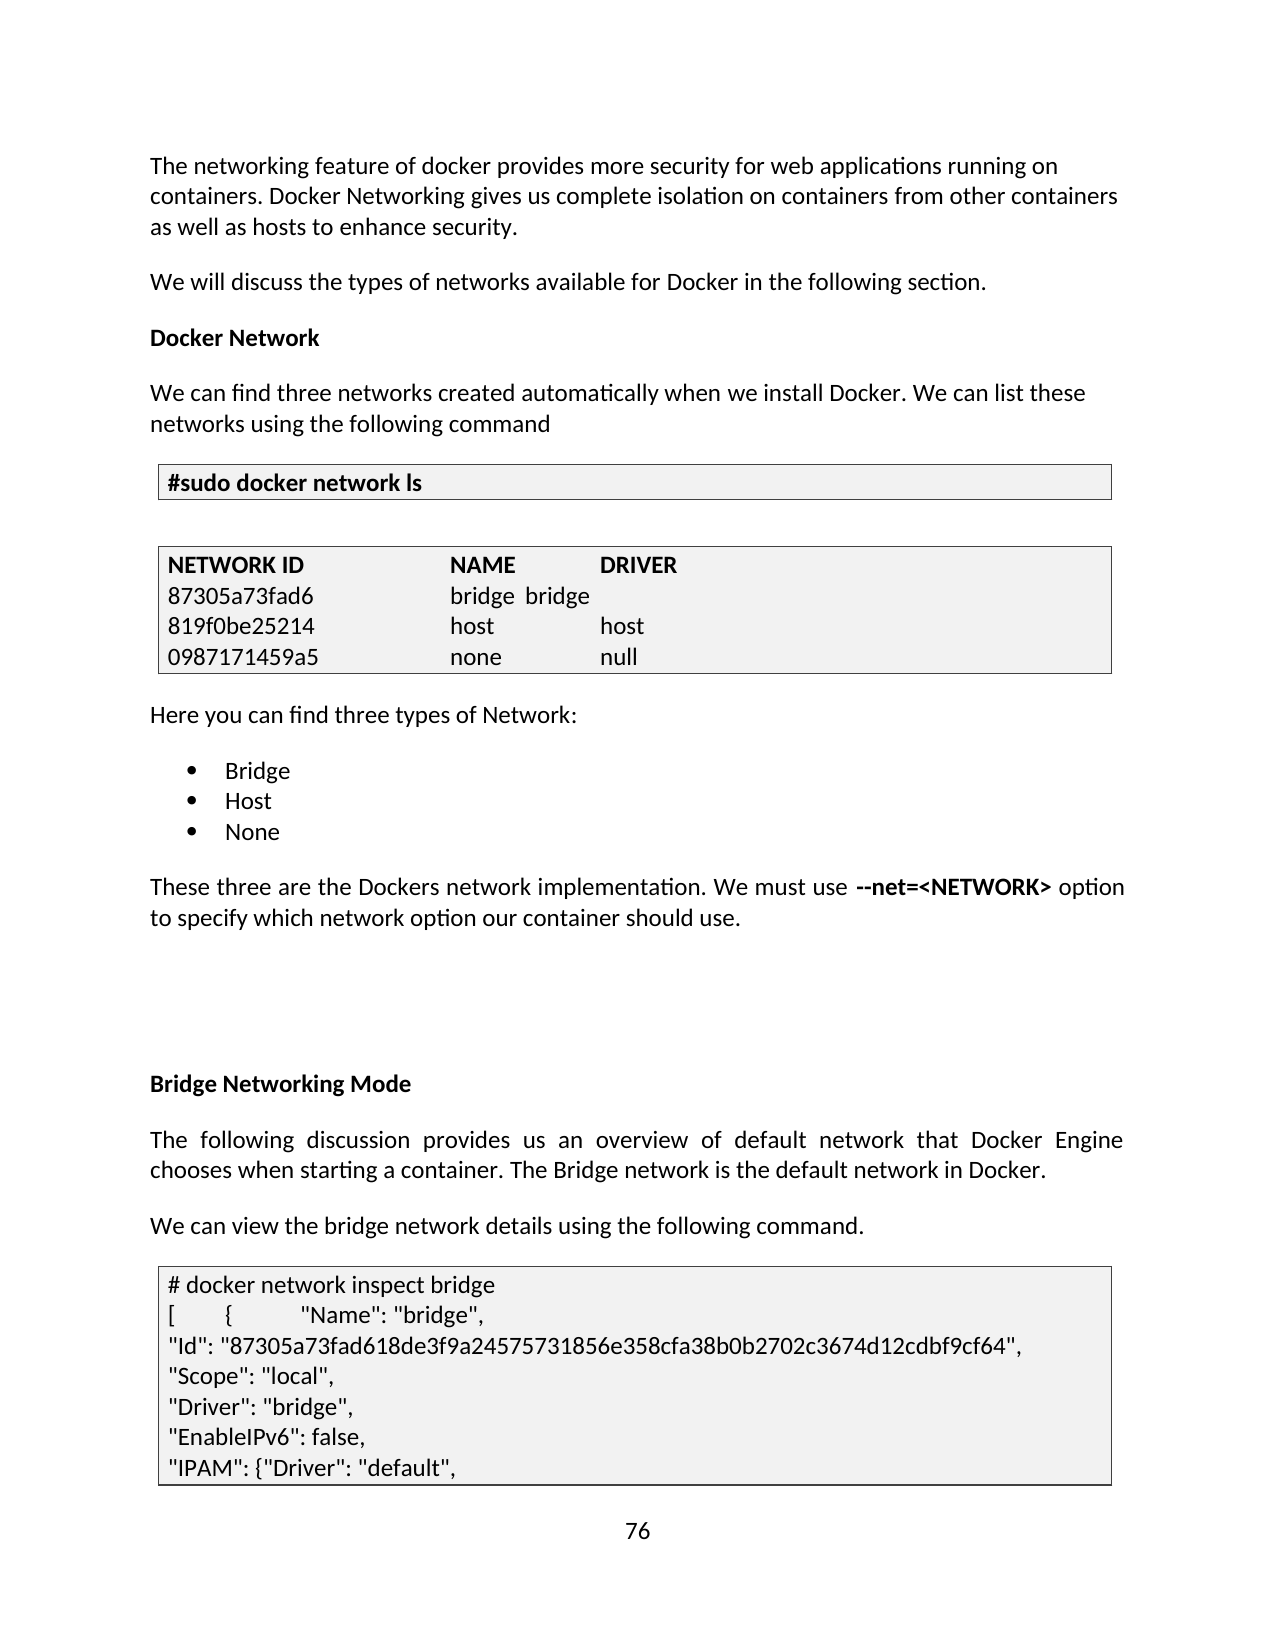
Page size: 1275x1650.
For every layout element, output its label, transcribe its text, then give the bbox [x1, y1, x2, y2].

text These three are the Dockers network implementation. We must use --net=<NETWORK> option to specify which network option our container should use. [150, 872, 1125, 933]
text NETWORK ID NAME DRIVER [159, 547, 1111, 577]
text We can view the bridge network details using the following command. [150, 1210, 1125, 1241]
text The networking feature of docker provides more security for web applications running on containers. Docker Networking gives us complete isolation on containers from other containers as well as hosts to enhance security. [150, 150, 1125, 242]
text We will discuss the types of networks available for Docker in the following section. [150, 267, 1125, 297]
text Bridge Networking Mode [150, 1069, 1125, 1099]
list Bridge [187, 755, 1125, 786]
text "EnableIPv6": false, [159, 1418, 1111, 1449]
text "Id": "87305a73fad618de3f9a24575731856e358cfa38b0b2702c3674d12cdbf9cf64", [159, 1327, 1111, 1357]
list None [187, 816, 1125, 847]
list Host [187, 786, 1125, 816]
text Docker Network [150, 322, 1125, 353]
text 87305a73fad6 bridge bridge [159, 577, 1111, 607]
text 819f0be25214 host host [159, 607, 1111, 638]
text The following discussion provides us an overview of default network that Docker Engine chooses when starting a container. The Bridge network is the default network in Docker. [150, 1124, 1125, 1185]
text Here you can find three types of Network: [150, 699, 1125, 730]
text #sudo docker network ls [159, 465, 1111, 499]
text [ { "Name": "bridge", [159, 1296, 1111, 1327]
text # docker network inspect bridge [159, 1267, 1111, 1296]
text We can find three networks created automatically when we install Docker. We can list these networks using the following command [150, 378, 1125, 439]
text "Driver": "bridge", [159, 1388, 1111, 1418]
text 0987171459a5 none null [159, 638, 1111, 673]
text "Scope": "local", [159, 1357, 1111, 1388]
text "IPAM": {"Driver": "default", [159, 1449, 1111, 1484]
